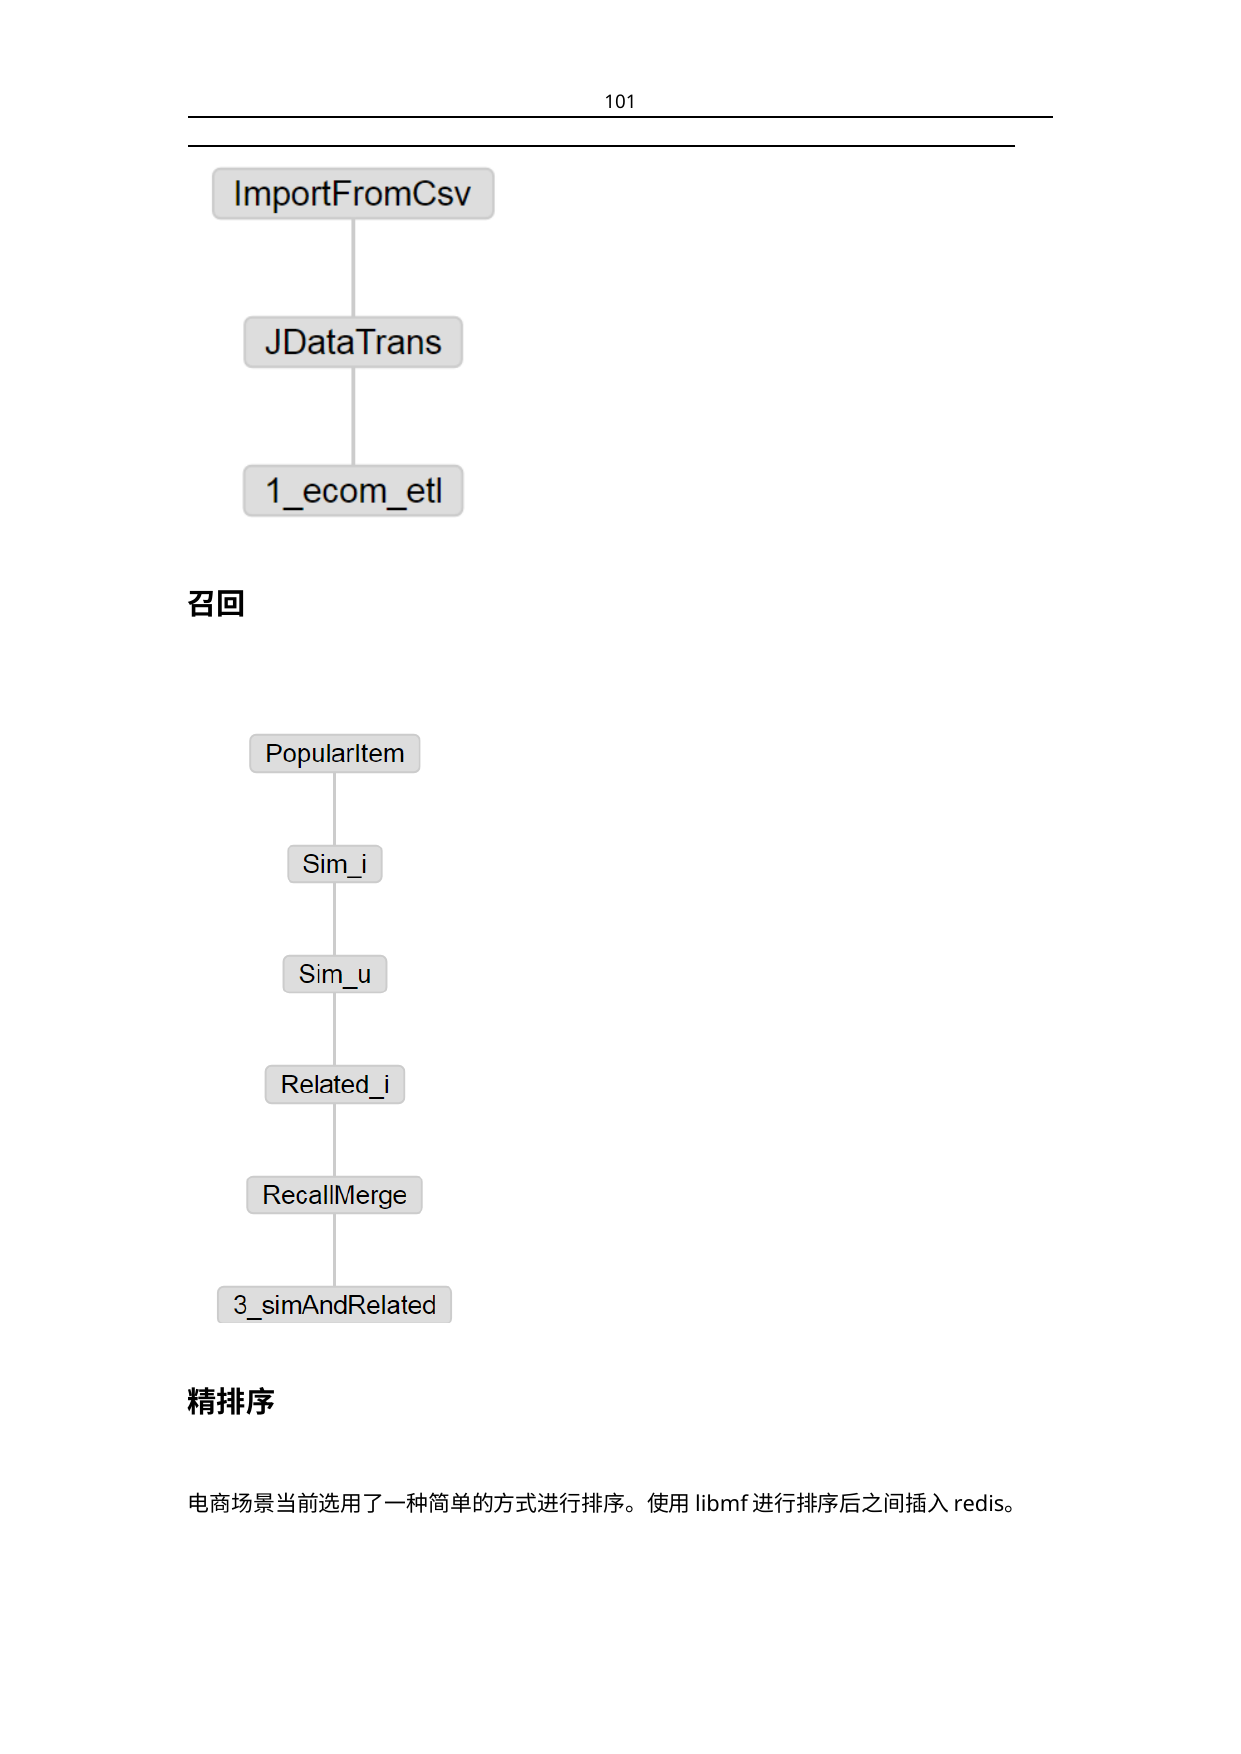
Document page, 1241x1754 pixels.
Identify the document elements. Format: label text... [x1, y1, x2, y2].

subtitle 召回 [187, 569, 1053, 634]
subtitle 精排序 [187, 1367, 1053, 1432]
picture [187, 703, 537, 1323]
text 电商场景当前选用了一种简单的方式进行排序。使用libmf进行排序后之间插入redis。 [187, 1486, 1053, 1518]
picture [187, 150, 545, 538]
